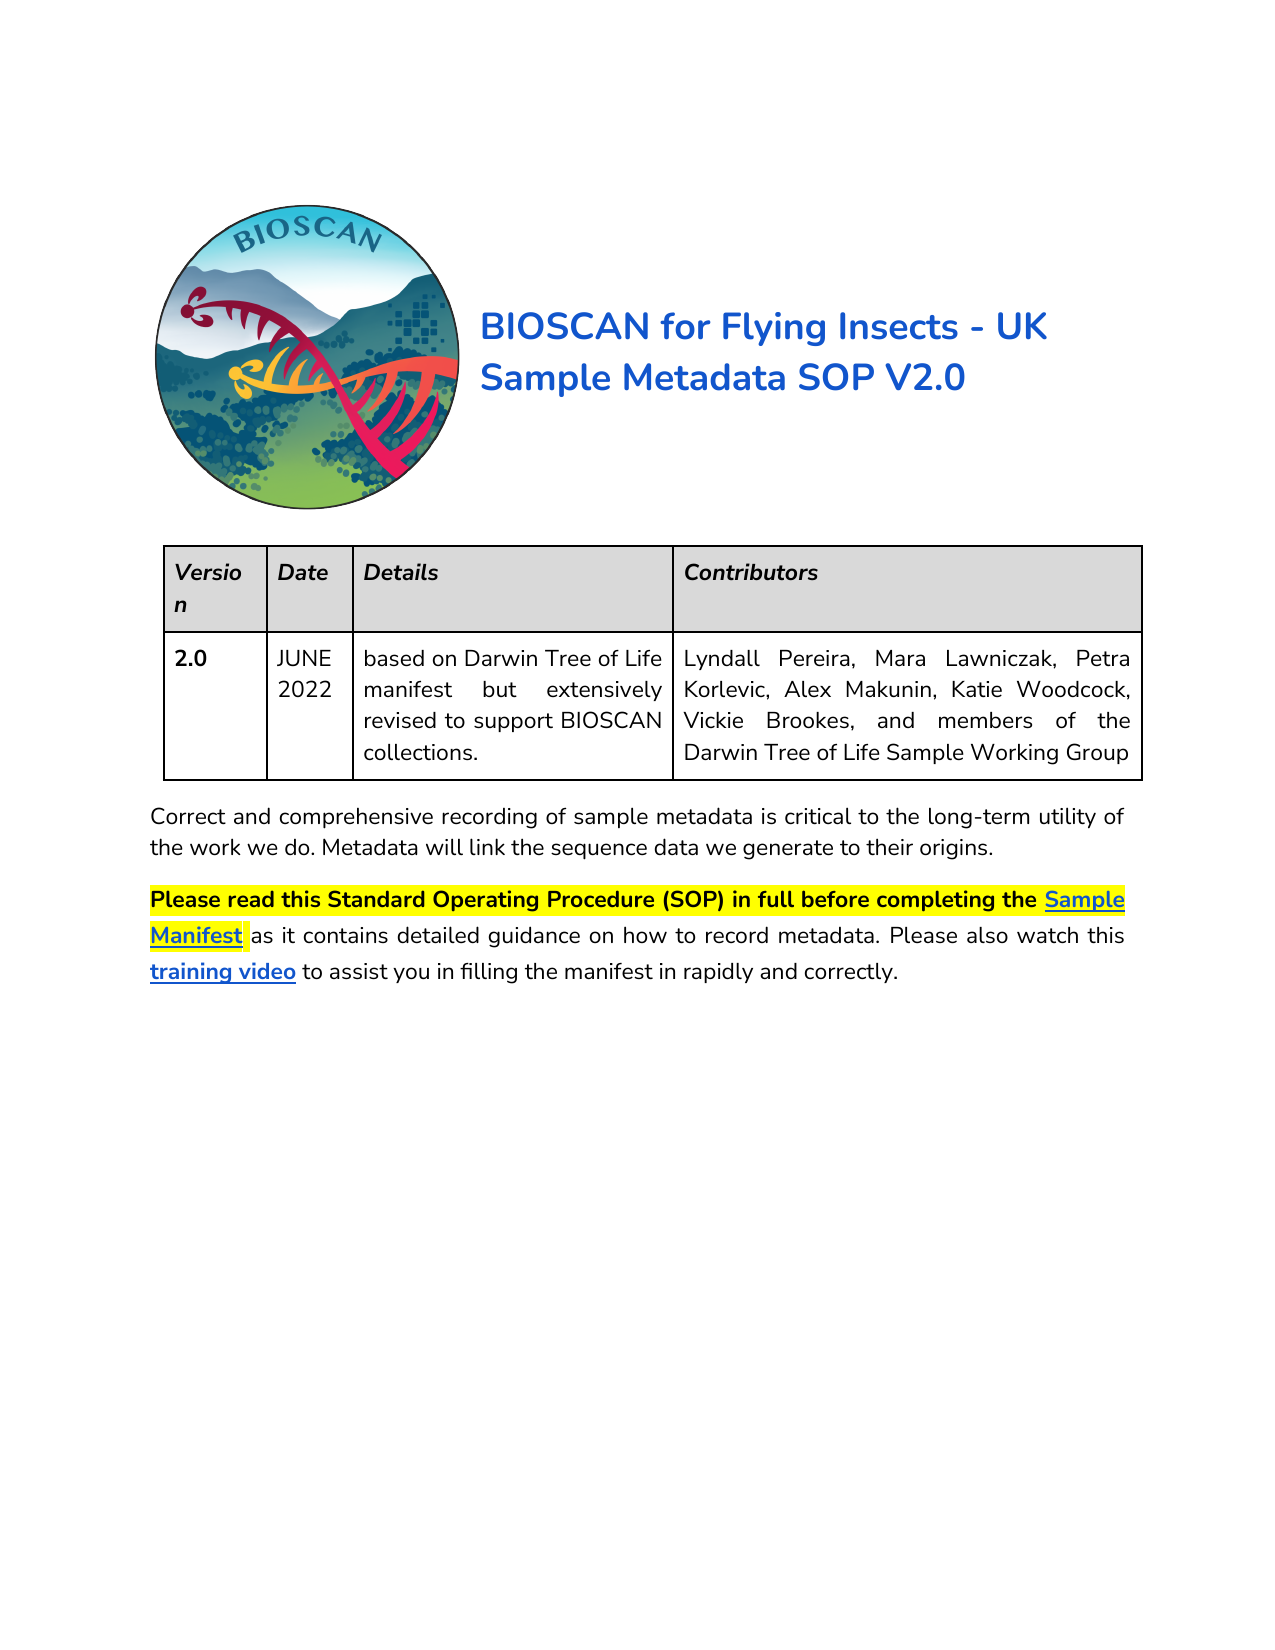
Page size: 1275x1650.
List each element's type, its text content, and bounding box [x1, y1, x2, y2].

table_cell JUNE 2022 [268, 633, 352, 778]
table_cell based on Darwin Tree of Life manifest but extensively revised to support BIOSCAN collections. [354, 633, 672, 778]
table_cell Lyndall Pereira, Mara Lawniczak, Petra Korlevic, Alex Makunin, Katie Woodcock, Vickie Brookes, and members of the Darwin Tree of Life Sample Working Group [674, 633, 1141, 778]
table_header Contributors [674, 547, 1141, 631]
subtitle BIOSCAN for Flying Insects - UK Sample Metadata SOP V2.0 [461, 301, 1125, 403]
picture [153, 203, 461, 511]
table_header Details [354, 547, 672, 631]
text Please read this Standard Operating Procedure (SOP) in full before completing the Sample Manifest as it contains detailed guidance on how to record metadata. Please also watch this training video to assist you in filling the manifest in rapidly and correctly. [150, 916, 1125, 988]
text Correct and comprehensive recording of sample metadata is critical to the long-term utility of the work we do. Metadata will link the sequence data we generate to their origins. [150, 801, 1125, 864]
table_header Version [165, 547, 266, 631]
table_cell 2.0 [165, 633, 266, 778]
table_header Date [268, 547, 352, 631]
